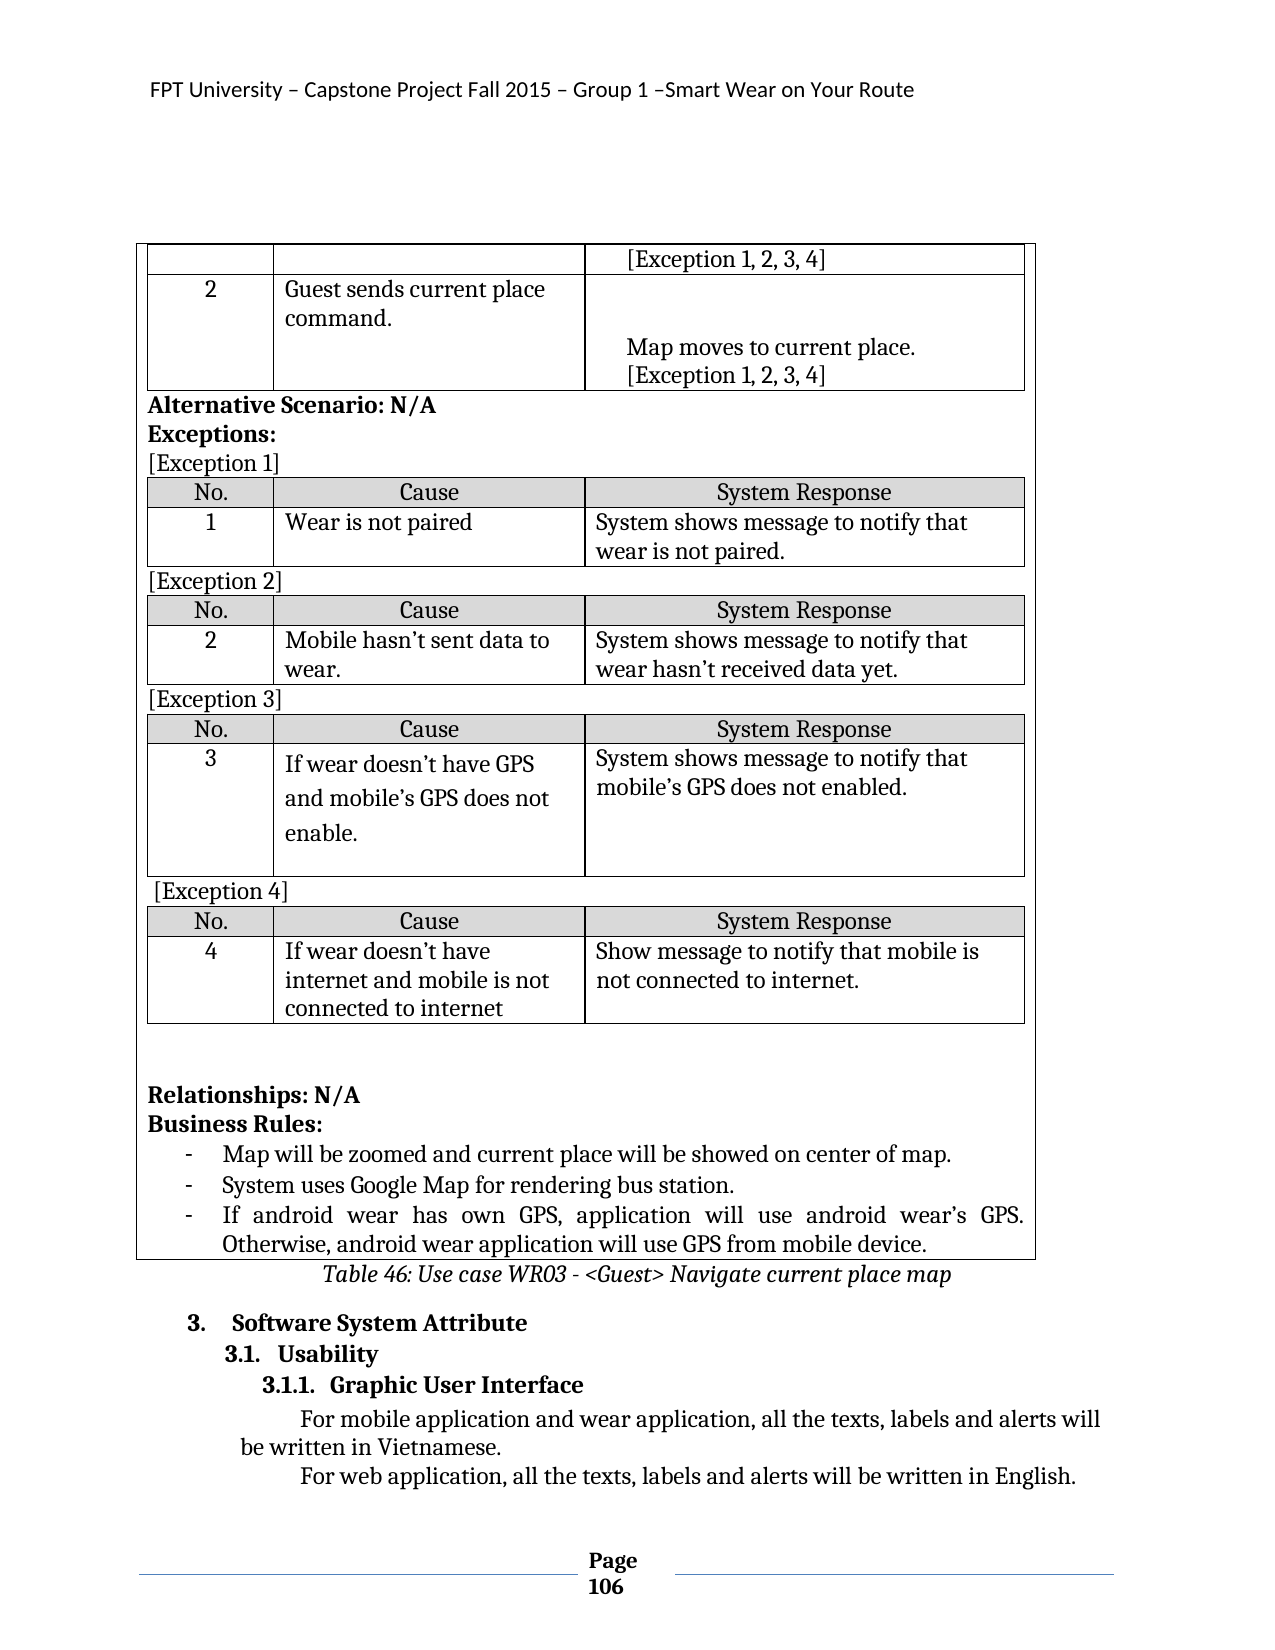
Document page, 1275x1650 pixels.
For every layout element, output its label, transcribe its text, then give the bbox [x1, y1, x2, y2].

subtitle Software System Attribute [187, 1309, 1125, 1338]
subtitle Usability [225, 1340, 1125, 1369]
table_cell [137, 244, 1035, 1259]
text For web application, all the texts, labels and alerts will be written in English. [240, 1462, 1125, 1491]
subtitle Graphic User Interface [262, 1371, 1125, 1400]
text For mobile application and wear application, all the texts, labels and alerts will be written in Vietnamese. [240, 1404, 1125, 1462]
